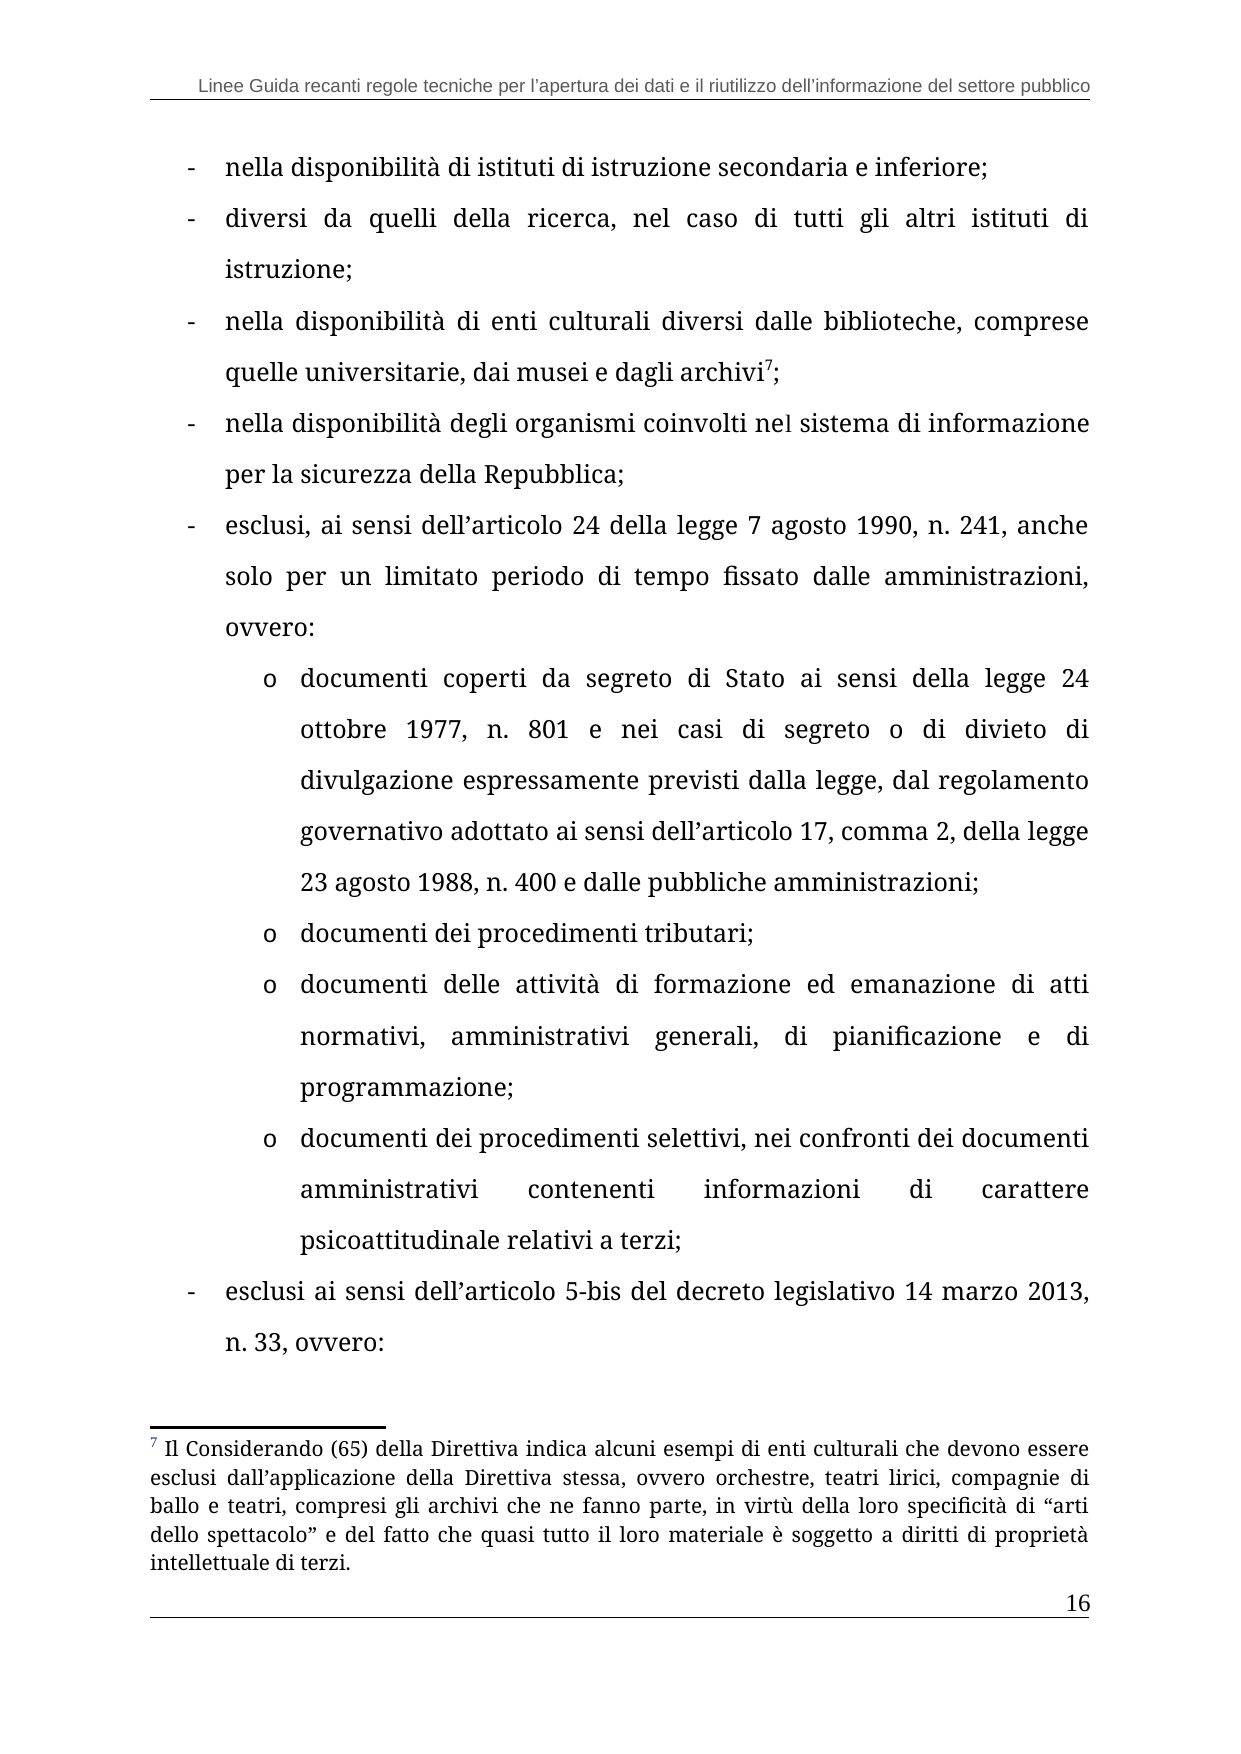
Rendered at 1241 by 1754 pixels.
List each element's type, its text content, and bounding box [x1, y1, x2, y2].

list nella disponibilità di enti culturali diversi dalle biblioteche, comprese quelle universitarie, dai musei e dagli archivi; [187, 303, 1090, 388]
list diversi da quelli della ricerca, nel caso di tutti gli altri istituti di istruzione; [187, 201, 1090, 286]
list esclusi ai sensi dell’articolo 5-bis del decreto legislativo 14 marzo 2013, n. 33, ovvero: [187, 1274, 1090, 1359]
list nella disponibilità degli organismi coinvolti nel sistema di informazione per la sicurezza della Repubblica; [187, 405, 1090, 490]
list documenti dei procedimenti selettivi, nei confronti dei documenti amministrativi contenenti informazioni di carattere psicoattitudinale relativi a terzi; [262, 1121, 1090, 1257]
list esclusi, ai sensi dell’articolo 24 della legge 7 agosto 1990, n. 241, anche solo per un limitato periodo di tempo fissato dalle amministrazioni, ovvero: [187, 507, 1090, 643]
list documenti coperti da segreto di Stato ai sensi della legge 24 ottobre 1977, n. 801 e nei casi di segreto o di divieto di divulgazione espressamente previsti dalla legge, dal regolamento governativo adottato ai sensi dell’articolo 17, comma 2, della legge 23 agosto 1988, n. 400 e dalle pubbliche amministrazioni; [262, 660, 1090, 899]
list documenti dei procedimenti tributari; [262, 916, 1090, 950]
list documenti delle attività di formazione ed emanazione di atti normativi, amministrativi generali, di pianificazione e di programmazione; [262, 967, 1090, 1103]
list nella disponibilità di istituti di istruzione secondaria e inferiore; [187, 150, 1090, 184]
